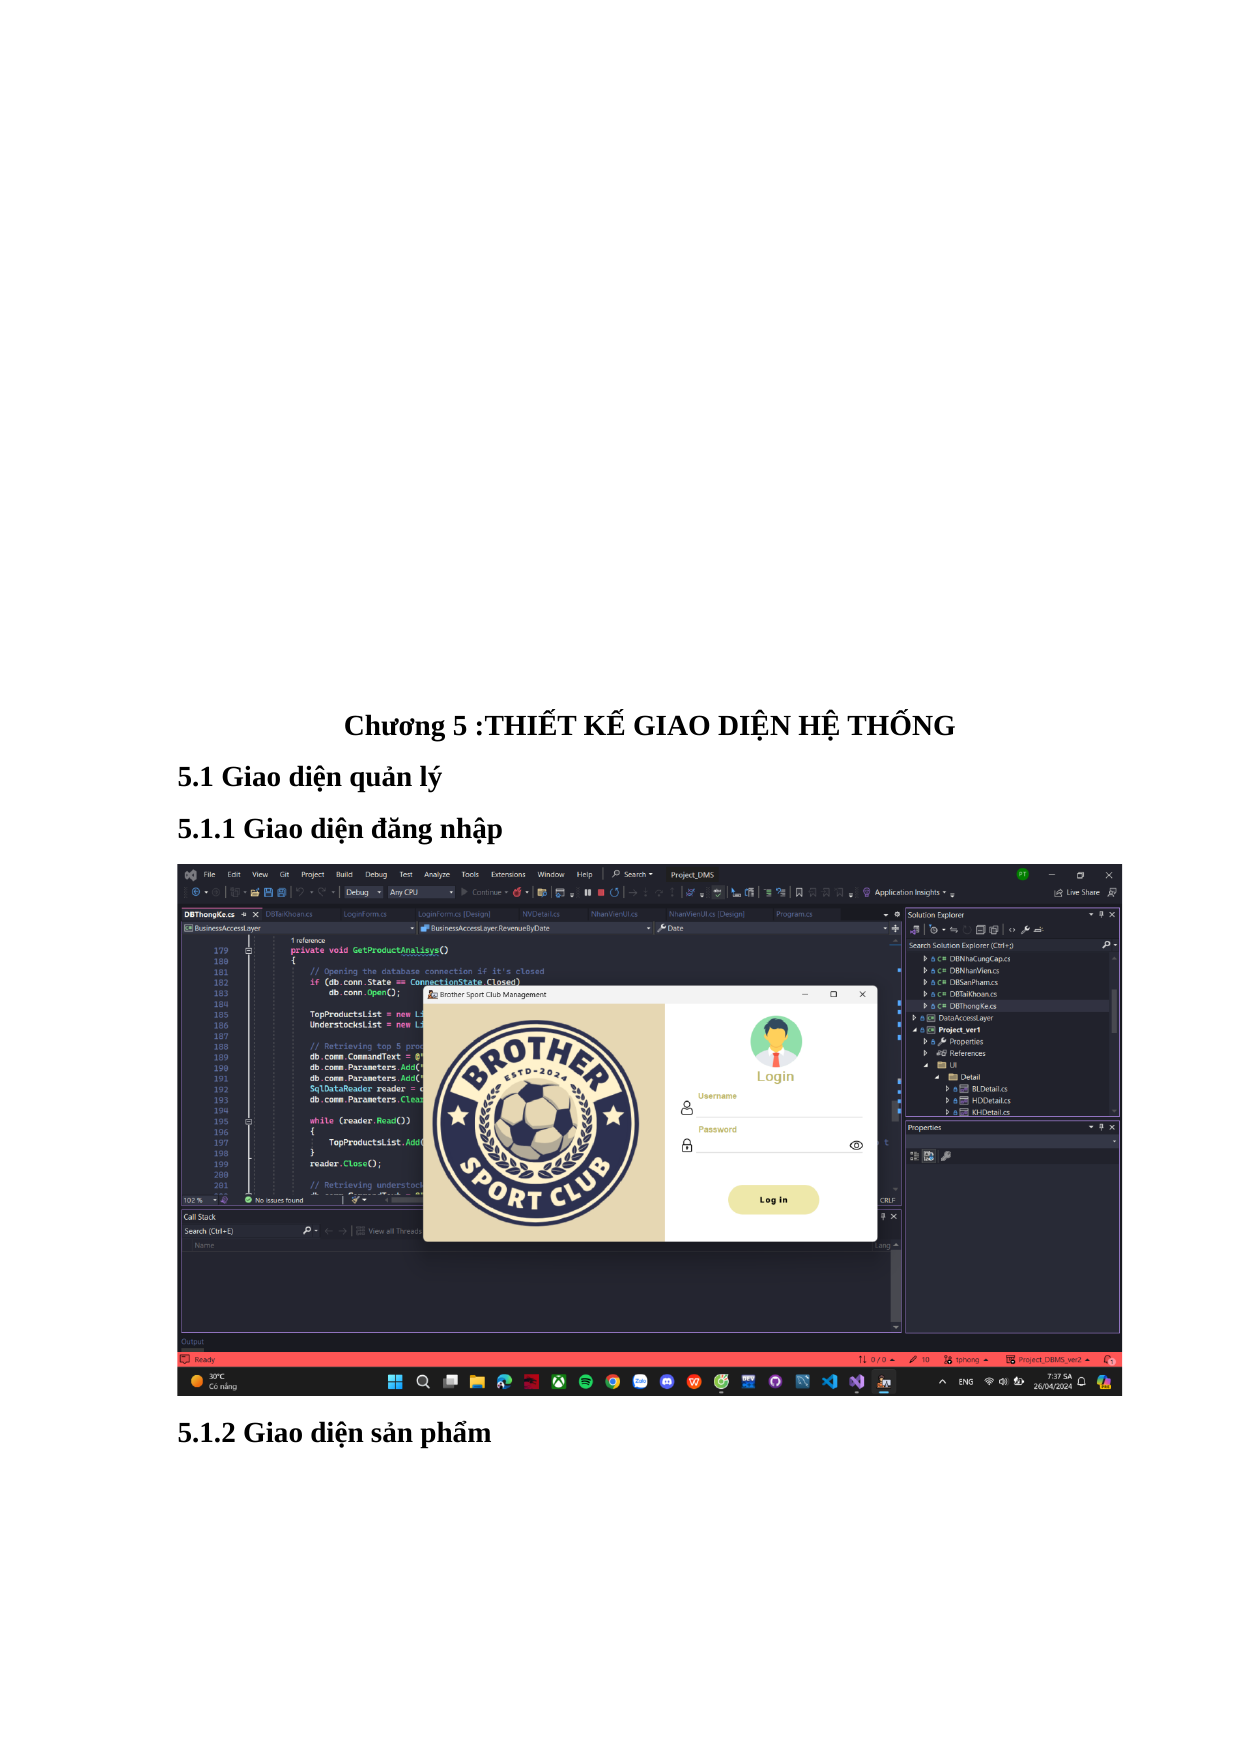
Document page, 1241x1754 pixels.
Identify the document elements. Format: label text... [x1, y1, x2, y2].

subtitle Chương 5 :THIẾT KẾ GIAO DIỆN HỆ THỐNG [177, 708, 1122, 742]
picture [177, 864, 1123, 1396]
text 5.1 Giao diện quản lý [177, 759, 1122, 792]
text 5.1.2 Giao diện sản phẩm [177, 1415, 1122, 1448]
text 5.1.1 Giao diện đăng nhập [177, 811, 1122, 845]
